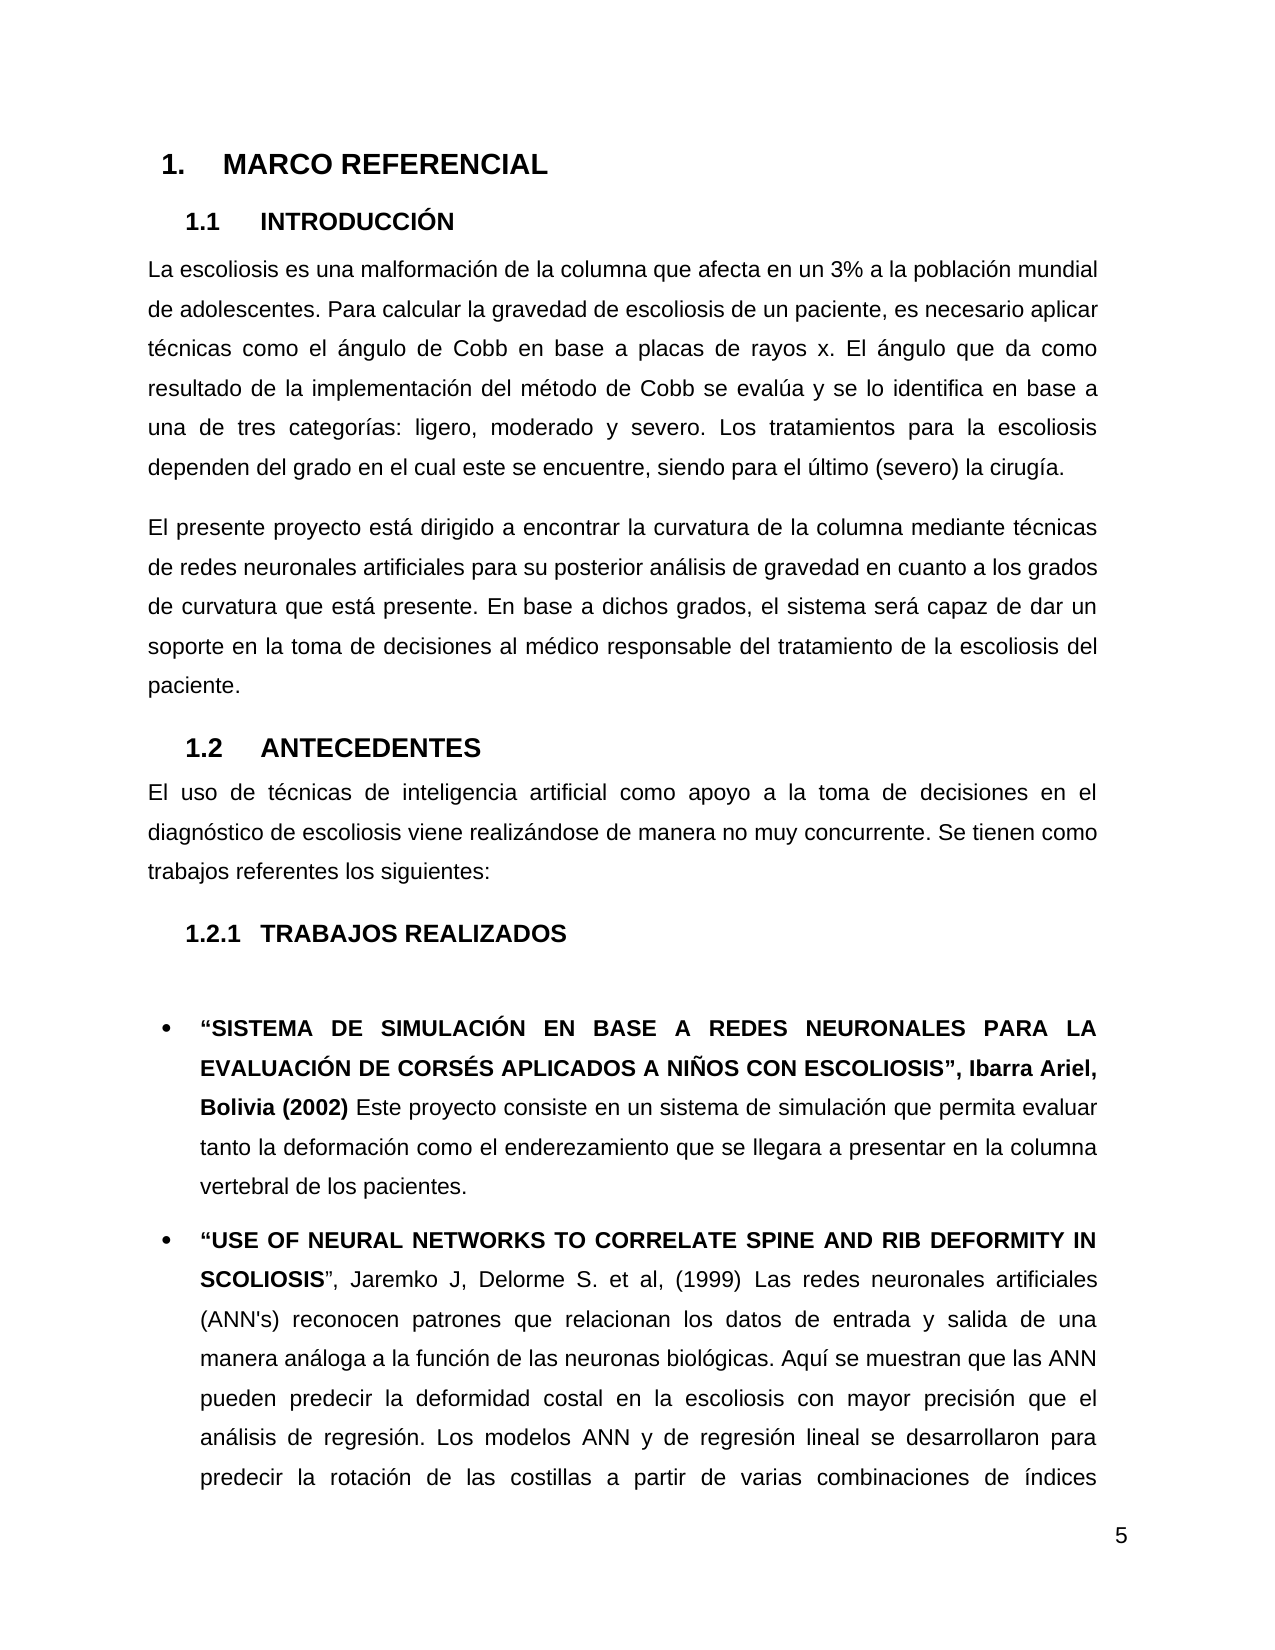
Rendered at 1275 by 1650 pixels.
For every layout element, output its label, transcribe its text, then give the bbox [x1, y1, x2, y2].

text El uso de técnicas de inteligencia artificial como apoyo a la toma de decisiones en el diagnóstico de escoliosis viene realizándose de manera no muy concurrente. Se tienen como trabajos referentes los siguientes: [148, 779, 1098, 885]
subtitle TRABAJOS REALIZADOS [185, 919, 1152, 947]
text El presente proyecto está dirigido a encontrar la curvatura de la columna mediante técnicas de redes neuronales artificiales para su posterior análisis de gravedad en cuanto a los grados de curvatura que está presente. En base a dichos grados, el sistema será capaz de dar un soporte en la toma de decisiones al médico responsable del tratamiento de la escoliosis del paciente. [148, 514, 1098, 698]
list “SISTEMA DE SIMULACIÓN EN BASE A REDES NEURONALES PARA LA EVALUACIÓN DE CORSÉS APLICADOS A NIÑOS CON ESCOLIOSIS”, Ibarra Ariel, Bolivia (2002) Este proyecto consiste en un sistema de simulación que permita evaluar tanto la deformación como el enderezamiento que se llegara a presentar en la columna vertebral de los pacientes. [162, 1015, 1098, 1199]
subtitle INTRODUCCIÓN [185, 207, 1152, 236]
text La escoliosis es una malformación de la columna que afecta en un 3% a la población mundial de adolescentes. Para calcular la gravedad de escoliosis de un paciente, es necesario aplicar técnicas como el ángulo de Cobb en base a placas de rayos x. El ángulo que da como resultado de la implementación del método de Cobb se evalúa y se lo identifica en base a una de tres categorías: ligero, moderado y severo. Los tratamientos para la escoliosis dependen del grado en el cual este se encuentre, siendo para el último (severo) la cirugía. [148, 256, 1098, 480]
list ANTECEDENTES [185, 732, 1152, 764]
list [162, 1227, 1098, 1490]
subtitle MARCO REFERENCIAL [161, 147, 1152, 181]
